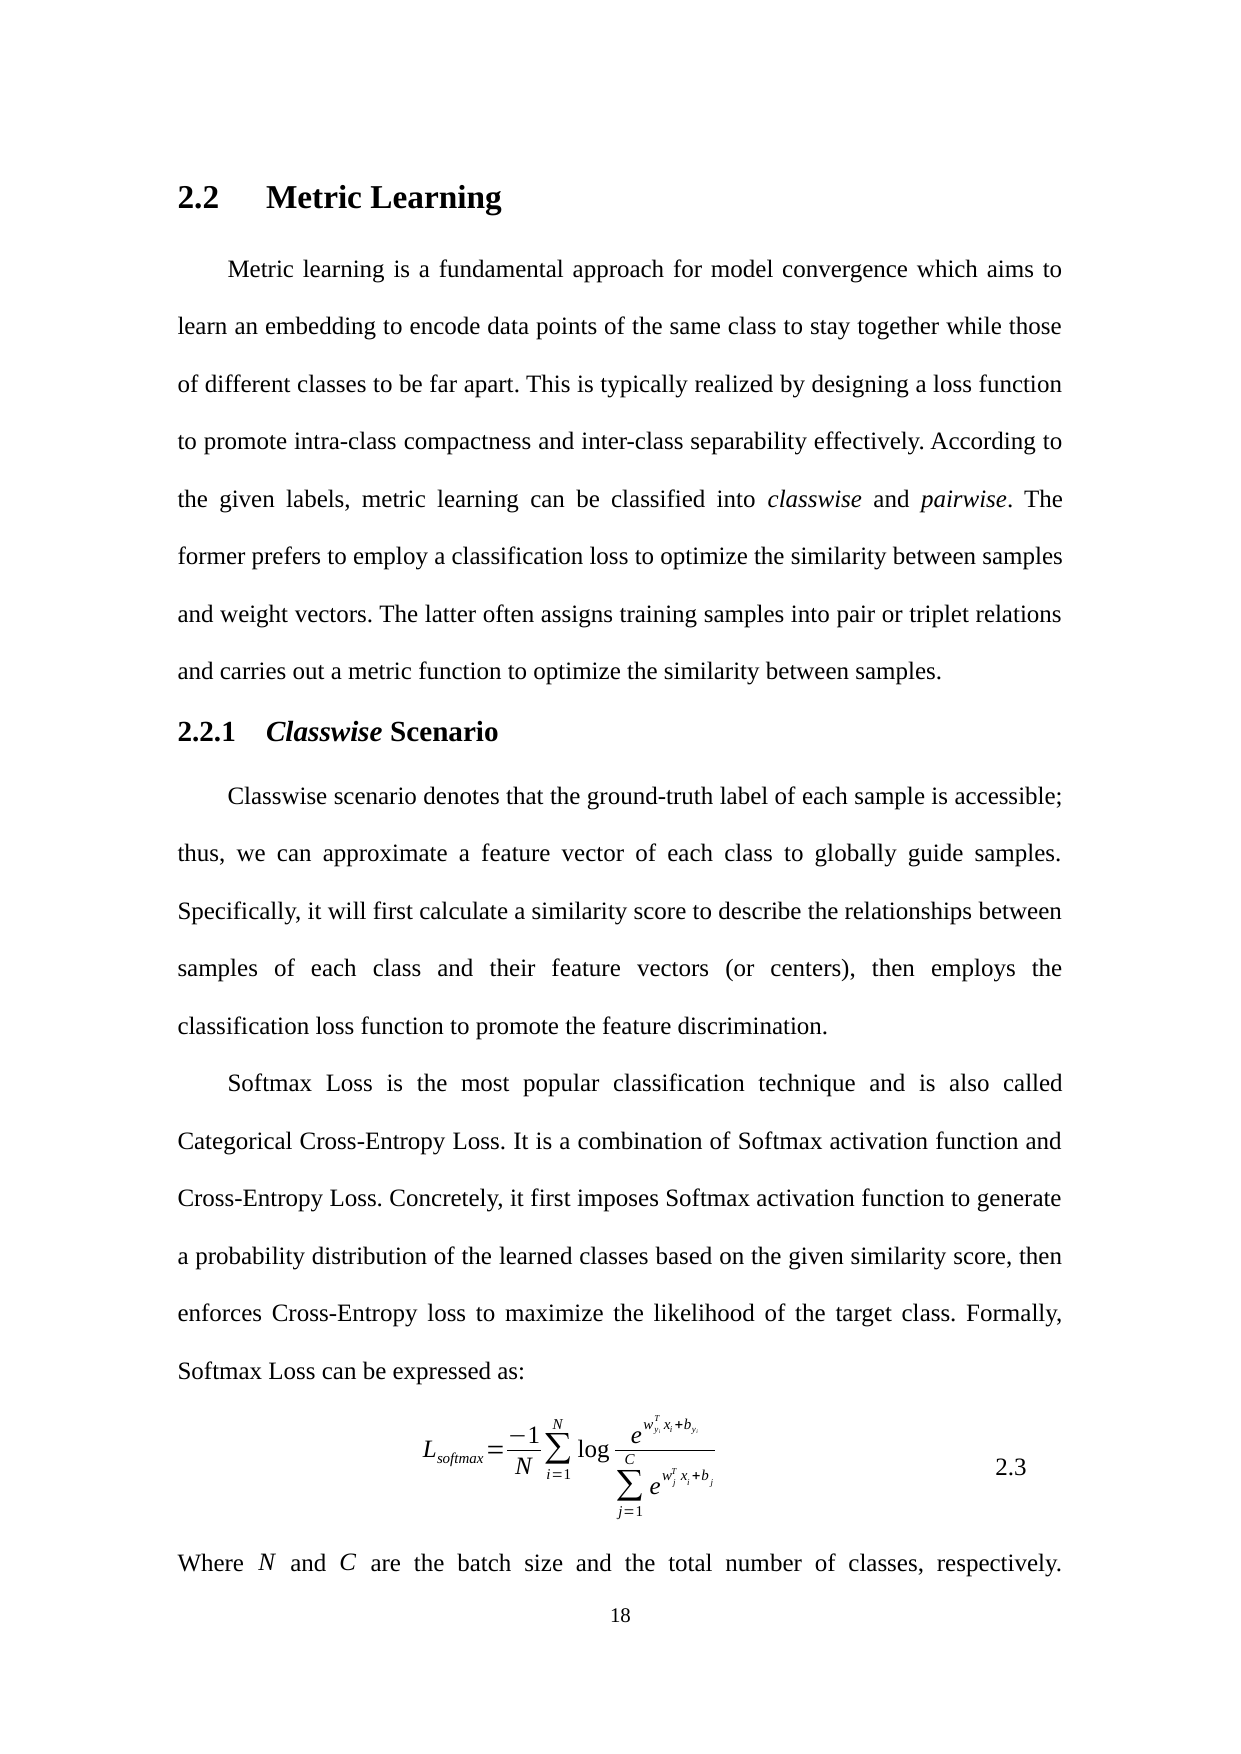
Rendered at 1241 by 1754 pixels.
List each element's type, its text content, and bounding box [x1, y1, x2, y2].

table_header [177, 1414, 960, 1548]
subtitle Classwise Scenario [177, 714, 1063, 747]
text Softmax Loss is the most popular classification technique and is also called Categorical Cross-Entropy Loss. It is a combination of Softmax activation function and Cross-Entropy Loss. Concretely, it first imposes Softmax activation function to generate a probability distribution of the learned classes based on the given similarity score, then enforces Cross-Entropy loss to maximize the likelihood of the target class. Formally, Softmax Loss can be expressed as: [177, 1068, 1063, 1385]
subtitle Metric Learning [177, 177, 1063, 216]
text Classwise scenario denotes that the ground-truth label of each sample is accessible; thus, we can approximate a feature vector of each class to globally guide samples. Specifically, it will first calculate a similarity score to describe the relationships between samples of each class and their feature vectors (or centers), then employs the classification loss function to promote the feature discrimination. [177, 781, 1063, 1040]
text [177, 1548, 1063, 1577]
text Metric learning is a fundamental approach for model convergence which aims to learn an embedding to encode data points of the same class to stay together while those of different classes to be far apart. This is typically realized by designing a loss function to promote intra-class compactness and inter-class separability effectively. According to the given labels, metric learning can be classified into classwise and pairwise. The former prefers to employ a classification loss to optimize the similarity between samples and weight vectors. The latter often assigns training samples into pair or triplet relations and carries out a metric function to optimize the similarity between samples. [177, 254, 1063, 685]
table_header 2.3 [960, 1414, 1062, 1548]
